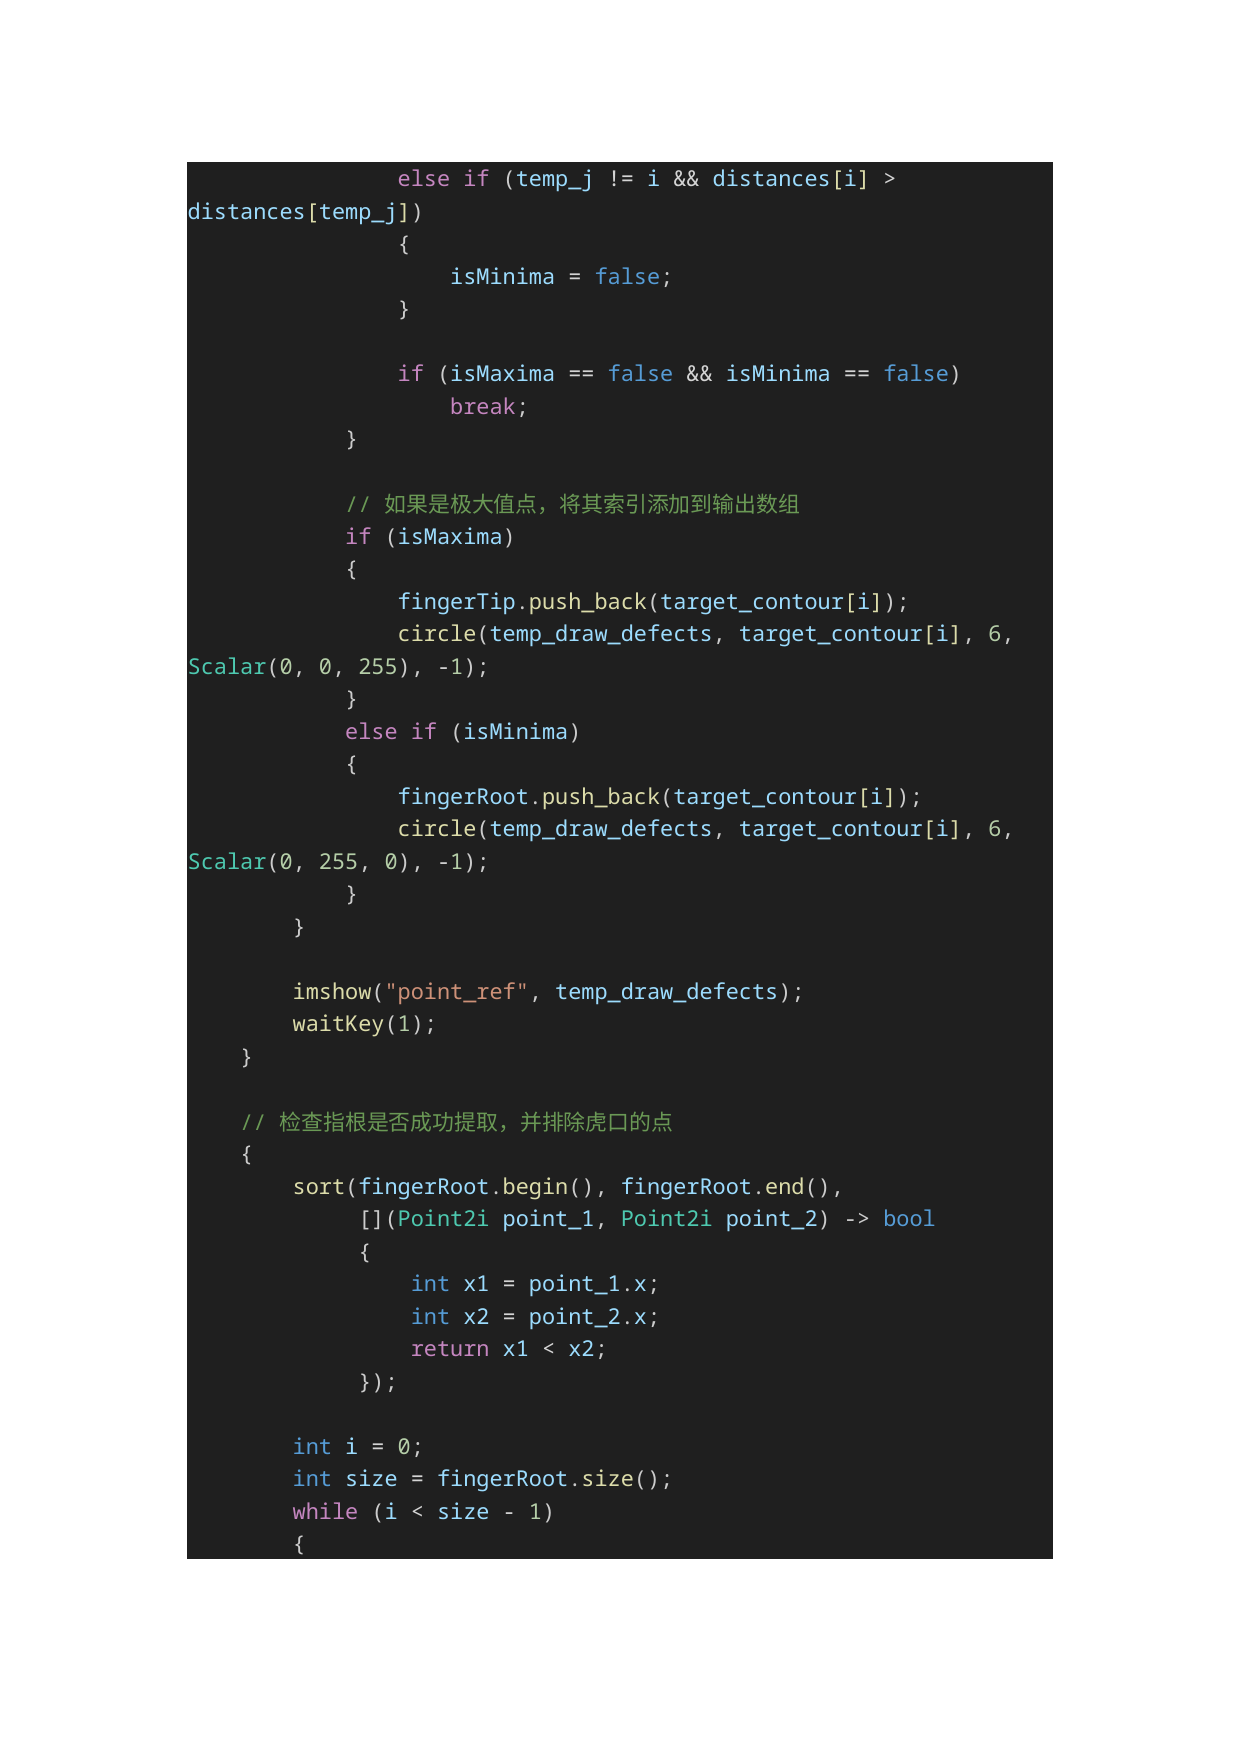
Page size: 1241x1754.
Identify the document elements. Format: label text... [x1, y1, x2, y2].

text else if (temp_j != i && distances[i] > distances[temp_j]) [187, 162, 1053, 227]
text { [187, 747, 1053, 779]
text } [187, 877, 1053, 909]
text } [187, 909, 1053, 942]
text // 检查指根是否成功提取，并排除虎口的点 [187, 1104, 1053, 1137]
text [](Point2i point_1, Point2i point_2) -> bool [187, 1202, 1053, 1234]
text circle(temp_draw_defects, target_contour[i], 6, Scalar(0, 255, 0), -1); [187, 812, 1053, 877]
text { [187, 227, 1053, 259]
text { [187, 1527, 1053, 1559]
text waitKey(1); [187, 1007, 1053, 1039]
text { [187, 552, 1053, 584]
text fingerRoot.push_back(target_contour[i]); [187, 779, 1053, 812]
text if (isMaxima == false && isMinima == false) [187, 357, 1053, 389]
text else if (isMinima) [187, 714, 1053, 747]
text fingerTip.push_back(target_contour[i]); [187, 584, 1053, 617]
text } [187, 682, 1053, 714]
text } [187, 1039, 1053, 1072]
text return x1 < x2; [187, 1332, 1053, 1364]
text { [187, 1137, 1053, 1169]
text imshow("point_ref", temp_draw_defects); [187, 974, 1053, 1007]
text } [187, 422, 1053, 454]
text break; [187, 389, 1053, 422]
text circle(temp_draw_defects, target_contour[i], 6, Scalar(0, 0, 255), -1); [187, 617, 1053, 682]
text } [187, 292, 1053, 324]
text sort(fingerRoot.begin(), fingerRoot.end(), [187, 1169, 1053, 1202]
text int x1 = point_1.x; [187, 1267, 1053, 1299]
text { [187, 1234, 1053, 1267]
text }); [187, 1364, 1053, 1397]
text while (i < size - 1) [187, 1494, 1053, 1527]
text if (isMaxima) [187, 519, 1053, 552]
text // 如果是极大值点，将其索引添加到输出数组 [187, 487, 1053, 519]
text int size = fingerRoot.size(); [187, 1462, 1053, 1494]
text isMinima = false; [187, 259, 1053, 292]
text int x2 = point_2.x; [187, 1299, 1053, 1332]
text int i = 0; [187, 1429, 1053, 1462]
